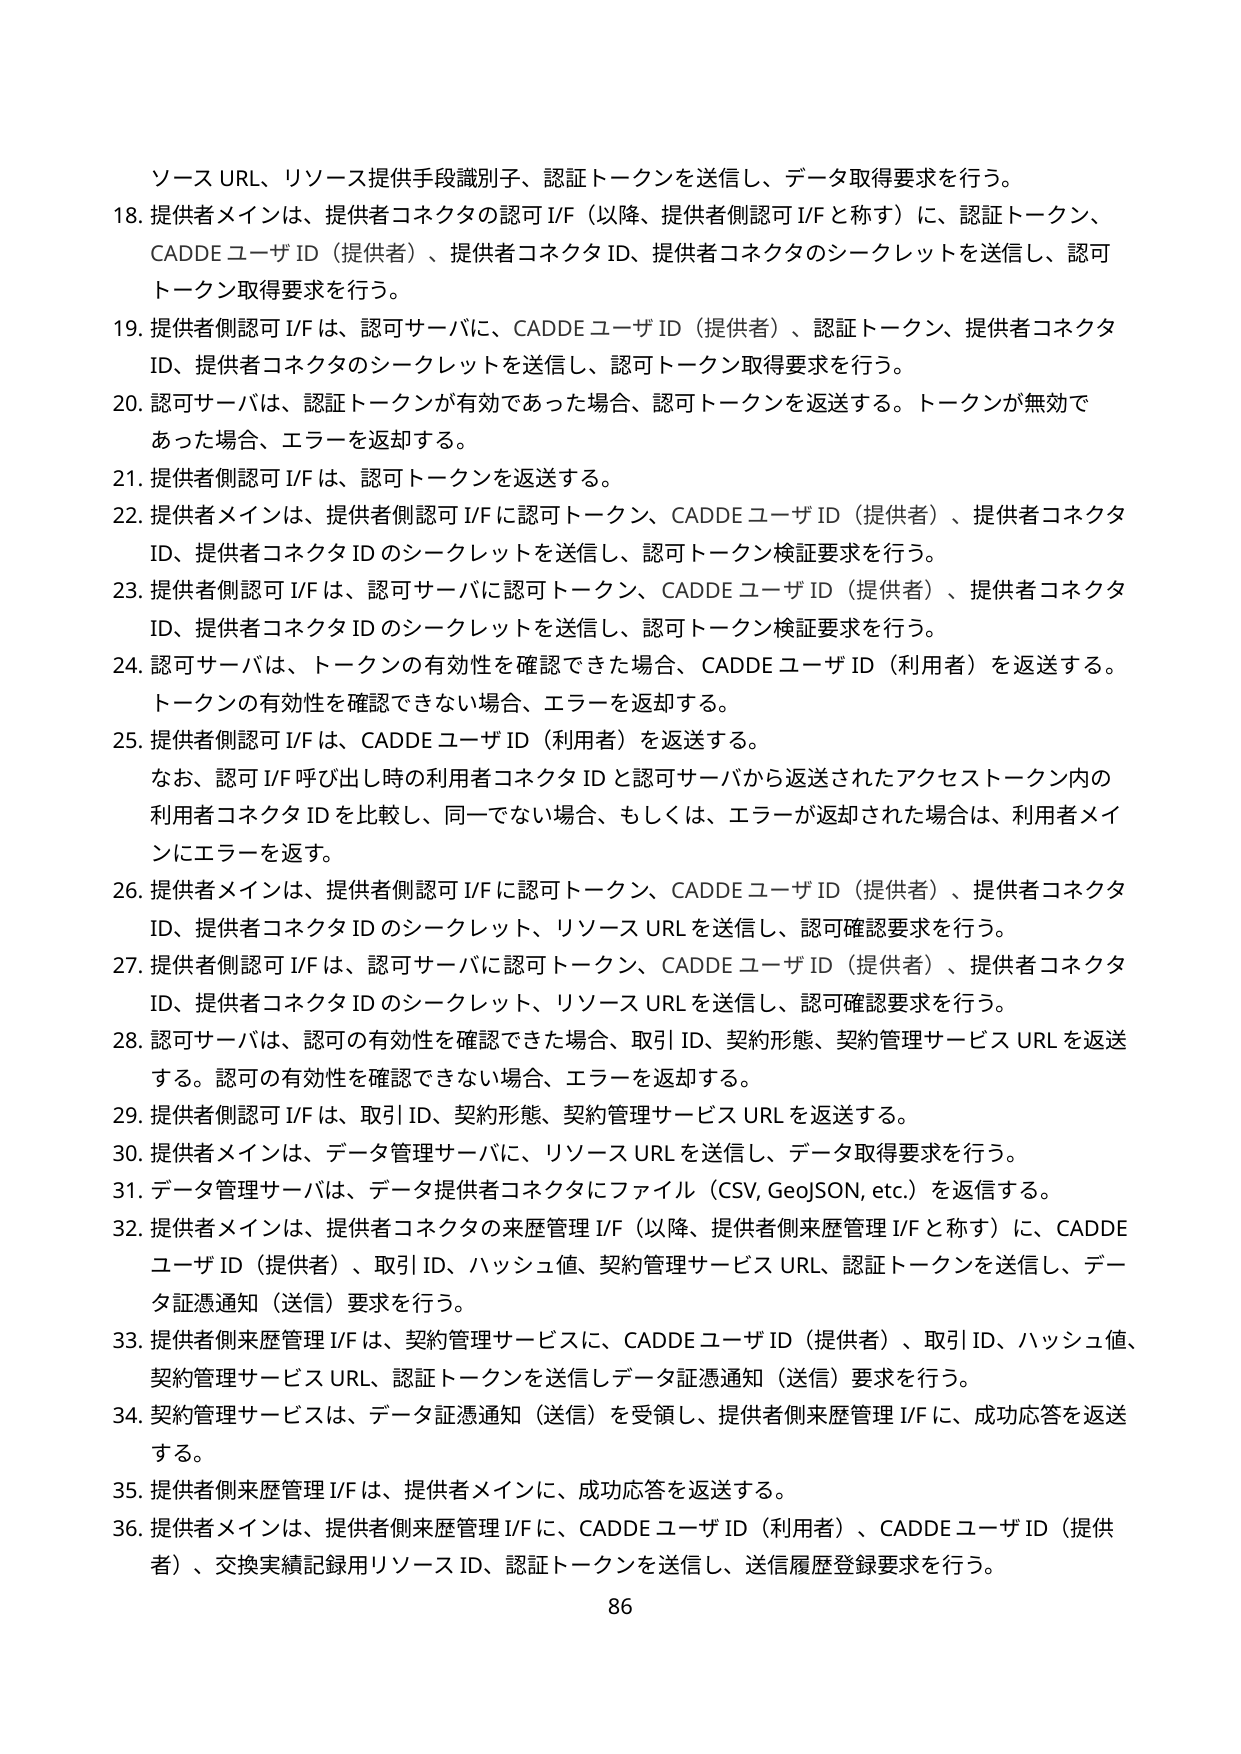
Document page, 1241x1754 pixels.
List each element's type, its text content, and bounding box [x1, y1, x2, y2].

list 提供者メインは、提供者側来歴管理I/Fに、CADDEユーザID（利用者）、CADDEユーザID（提供者）、交換実績記録用リソースID、認証トークンを送信し、送信履歴登録要求を行う。 [112, 1508, 1128, 1583]
list 提供者側認可I/Fは、認可サーバに認可トークン、CADDEユーザID（提供者）、提供者コネクタID、提供者コネクタIDのシークレット、リソースURLを送信し、認可確認要求を行う。 [112, 946, 1128, 1021]
list データ管理サーバは、データ提供者コネクタにファイル（CSV, GeoJSON, etc.）を返信する。 [112, 1171, 1128, 1208]
list 提供者側認可I/Fは、認可サーバに認可トークン、CADDEユーザID（提供者）、提供者コネクタID、提供者コネクタIDのシークレットを送信し、認可トークン検証要求を行う。 [112, 571, 1128, 646]
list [112, 158, 1128, 196]
list 提供者メインは、提供者側認可I/Fに認可トークン、CADDEユーザID（提供者）、提供者コネクタID、提供者コネクタIDのシークレットを送信し、認可トークン検証要求を行う。 [112, 496, 1128, 571]
list 提供者メインは、提供者側認可I/Fに認可トークン、CADDEユーザID（提供者）、提供者コネクタID、提供者コネクタIDのシークレット、リソースURLを送信し、認可確認要求を行う。 [112, 871, 1128, 946]
list 提供者メインは、提供者コネクタの認可I/F（以降、提供者側認可I/Fと称す）に、認証トークン、CADDEユーザID（提供者）、提供者コネクタID、提供者コネクタのシークレットを送信し、認可トークン取得要求を行う。 [112, 196, 1128, 308]
list 提供者側認可I/Fは、CADDEユーザID（利用者）を返送する。 なお、認可I/F呼び出し時の利用者コネクタIDと認可サーバから返送されたアクセストークン内の利用者コネクタIDを比較し、同一でない場合、もしくは、エラーが返却された場合は、利用者メインにエラーを返す。 [112, 721, 1128, 871]
list 提供者側来歴管理I/Fは、契約管理サービスに、CADDEユーザID（提供者）、取引ID、ハッシュ値、契約管理サービスURL、認証トークンを送信しデータ証憑通知（送信）要求を行う。 [112, 1321, 1128, 1396]
list 認可サーバは、認証トークンが有効であった場合、認可トークンを返送する。トークンが無効であった場合、エラーを返却する。 [112, 383, 1128, 458]
list 提供者メインは、提供者コネクタの来歴管理I/F（以降、提供者側来歴管理I/Fと称す）に、CADDEユーザID（提供者）、取引ID、ハッシュ値、契約管理サービスURL、認証トークンを送信し、データ証憑通知（送信）要求を行う。 [112, 1208, 1128, 1321]
list 提供者側認可I/Fは、認可サーバに、CADDEユーザID（提供者）、認証トークン、提供者コネクタID、提供者コネクタのシークレットを送信し、認可トークン取得要求を行う。 [112, 308, 1128, 383]
list 契約管理サービスは、データ証憑通知（送信）を受領し、提供者側来歴管理I/Fに、成功応答を返送する。 [112, 1396, 1128, 1471]
list 提供者側来歴管理I/Fは、提供者メインに、成功応答を返送する。 [112, 1471, 1128, 1508]
list 提供者側認可I/Fは、取引ID、契約形態、契約管理サービスURLを返送する。 [112, 1096, 1128, 1133]
list 認可サーバは、認可の有効性を確認できた場合、取引ID、契約形態、契約管理サービスURLを返送する。認可の有効性を確認できない場合、エラーを返却する。 [112, 1021, 1128, 1096]
list 提供者側認可I/Fは、認可トークンを返送する。 [112, 458, 1128, 496]
list 提供者メインは、データ管理サーバに、リソースURLを送信し、データ取得要求を行う。 [112, 1133, 1128, 1171]
list 認可サーバは、トークンの有効性を確認できた場合、CADDEユーザID（利用者）を返送する。トークンの有効性を確認できない場合、エラーを返却する。 [112, 646, 1128, 721]
